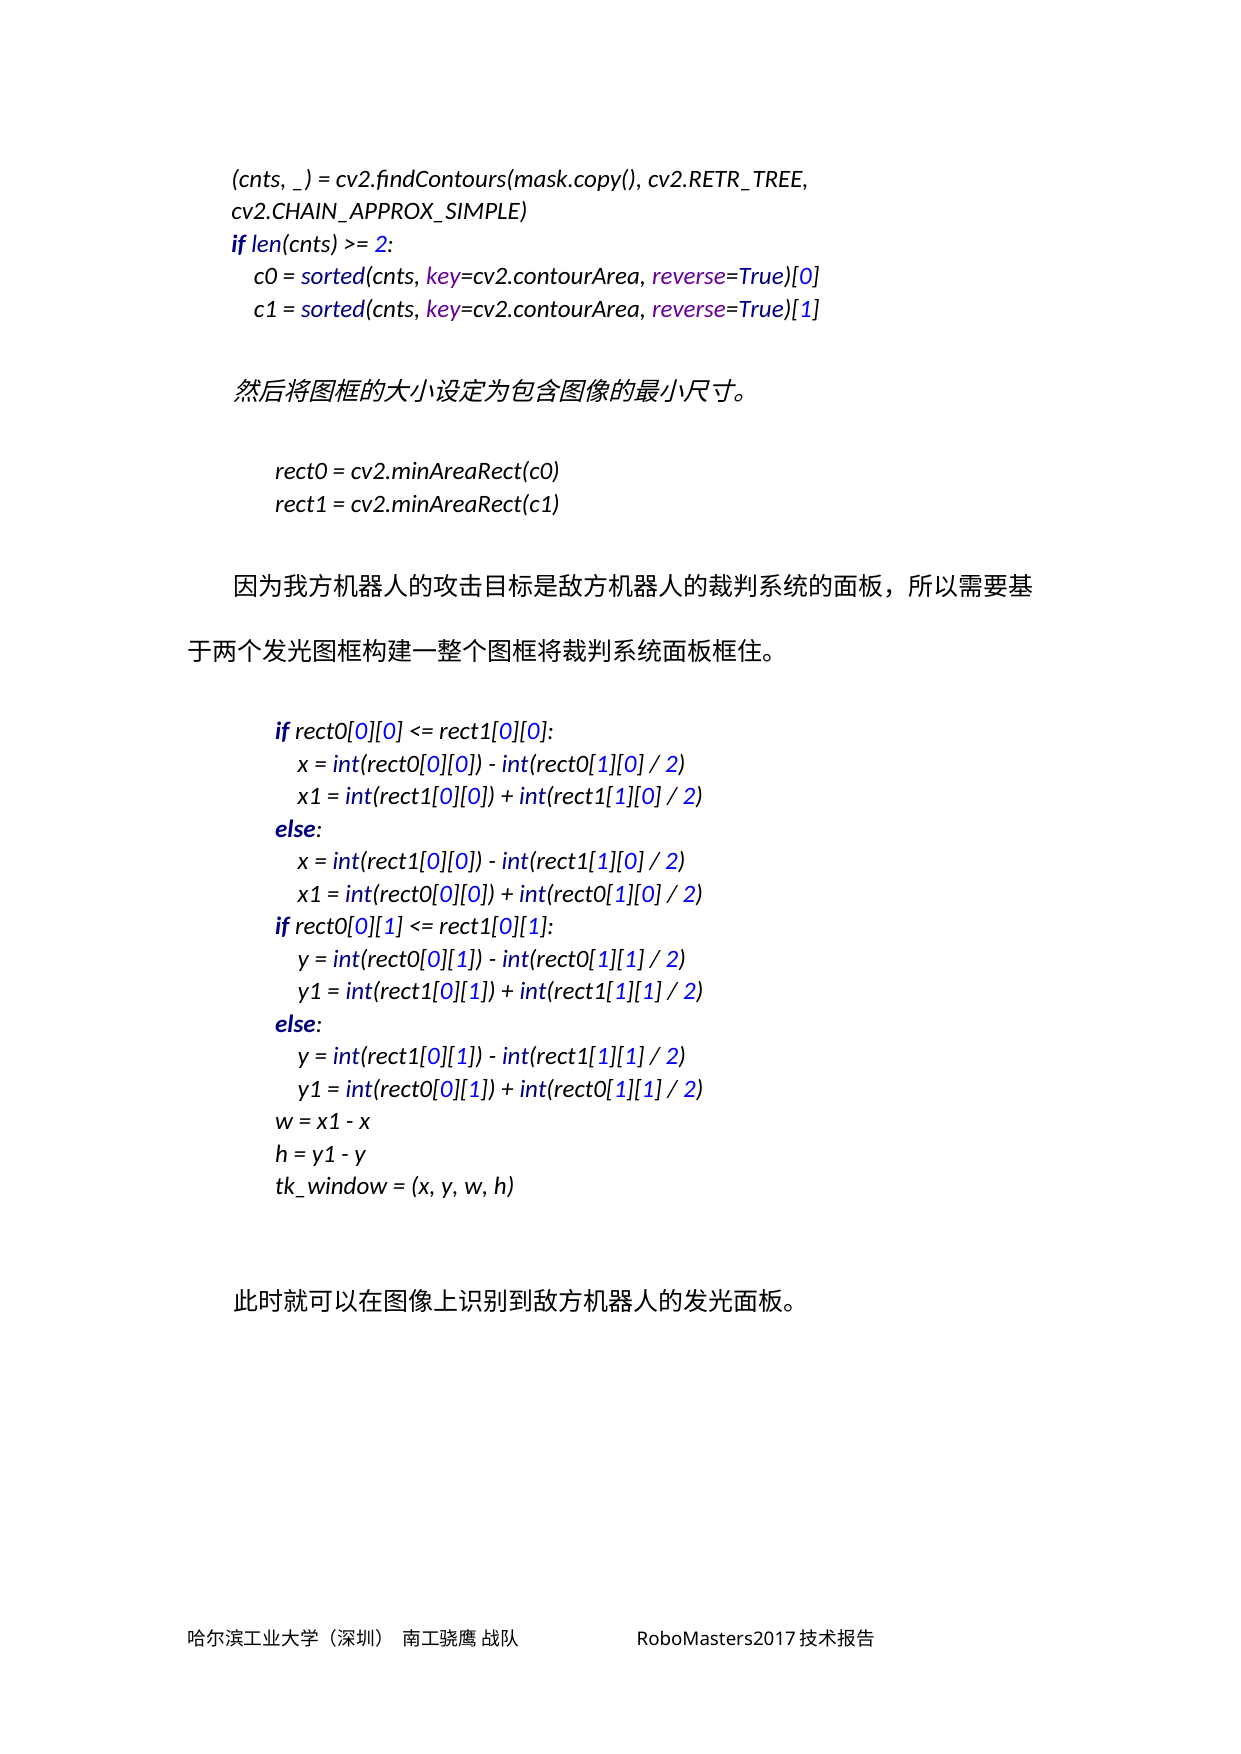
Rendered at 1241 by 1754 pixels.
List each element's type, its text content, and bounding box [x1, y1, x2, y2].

text rect0 = cv2.minAreaRect(c0) rect1 = cv2.minAreaRect(c1) [275, 454, 1053, 519]
text 然后将图框的大小设定为包含图像的最小尺寸。 [187, 357, 1053, 422]
text (cnts, _) = cv2.findContours(mask.copy(), cv2.RETR_TREE, cv2.CHAIN_APPROX_SIMPLE) if len(cnts) >= 2: c0 = sorted(cnts, key=cv2.contourArea, reverse=True)[0] c1 = sorted(cnts, key=cv2.contourArea, reverse=True)[1] [231, 162, 1053, 324]
text if rect0[0][0] <= rect1[0][0]: x = int(rect0[0][0]) - int(rect0[1][0] / 2) x1 = int(rect1[0][0]) + int(rect1[1][0] / 2) else: x = int(rect1[0][0]) - int(rect1[1][0] / 2) x1 = int(rect0[0][0]) + int(rect0[1][0] / 2) if rect0[0][1] <= rect1[0][1]: y = int(rect0[0][1]) - int(rect0[1][1] / 2) y1 = int(rect1[0][1]) + int(rect1[1][1] / 2) else: y = int(rect1[0][1]) - int(rect1[1][1] / 2) y1 = int(rect0[0][1]) + int(rect0[1][1] / 2) w = x1 - x h = y1 - y tk_window = (x, y, w, h) [275, 714, 1053, 1202]
text 因为我方机器人的攻击目标是敌方机器人的裁判系统的面板，所以需要基于两个发光图框构建一整个图框将裁判系统面板框住。 [187, 552, 1053, 682]
text 此时就可以在图像上识别到敌方机器人的发光面板。 [187, 1267, 1053, 1332]
